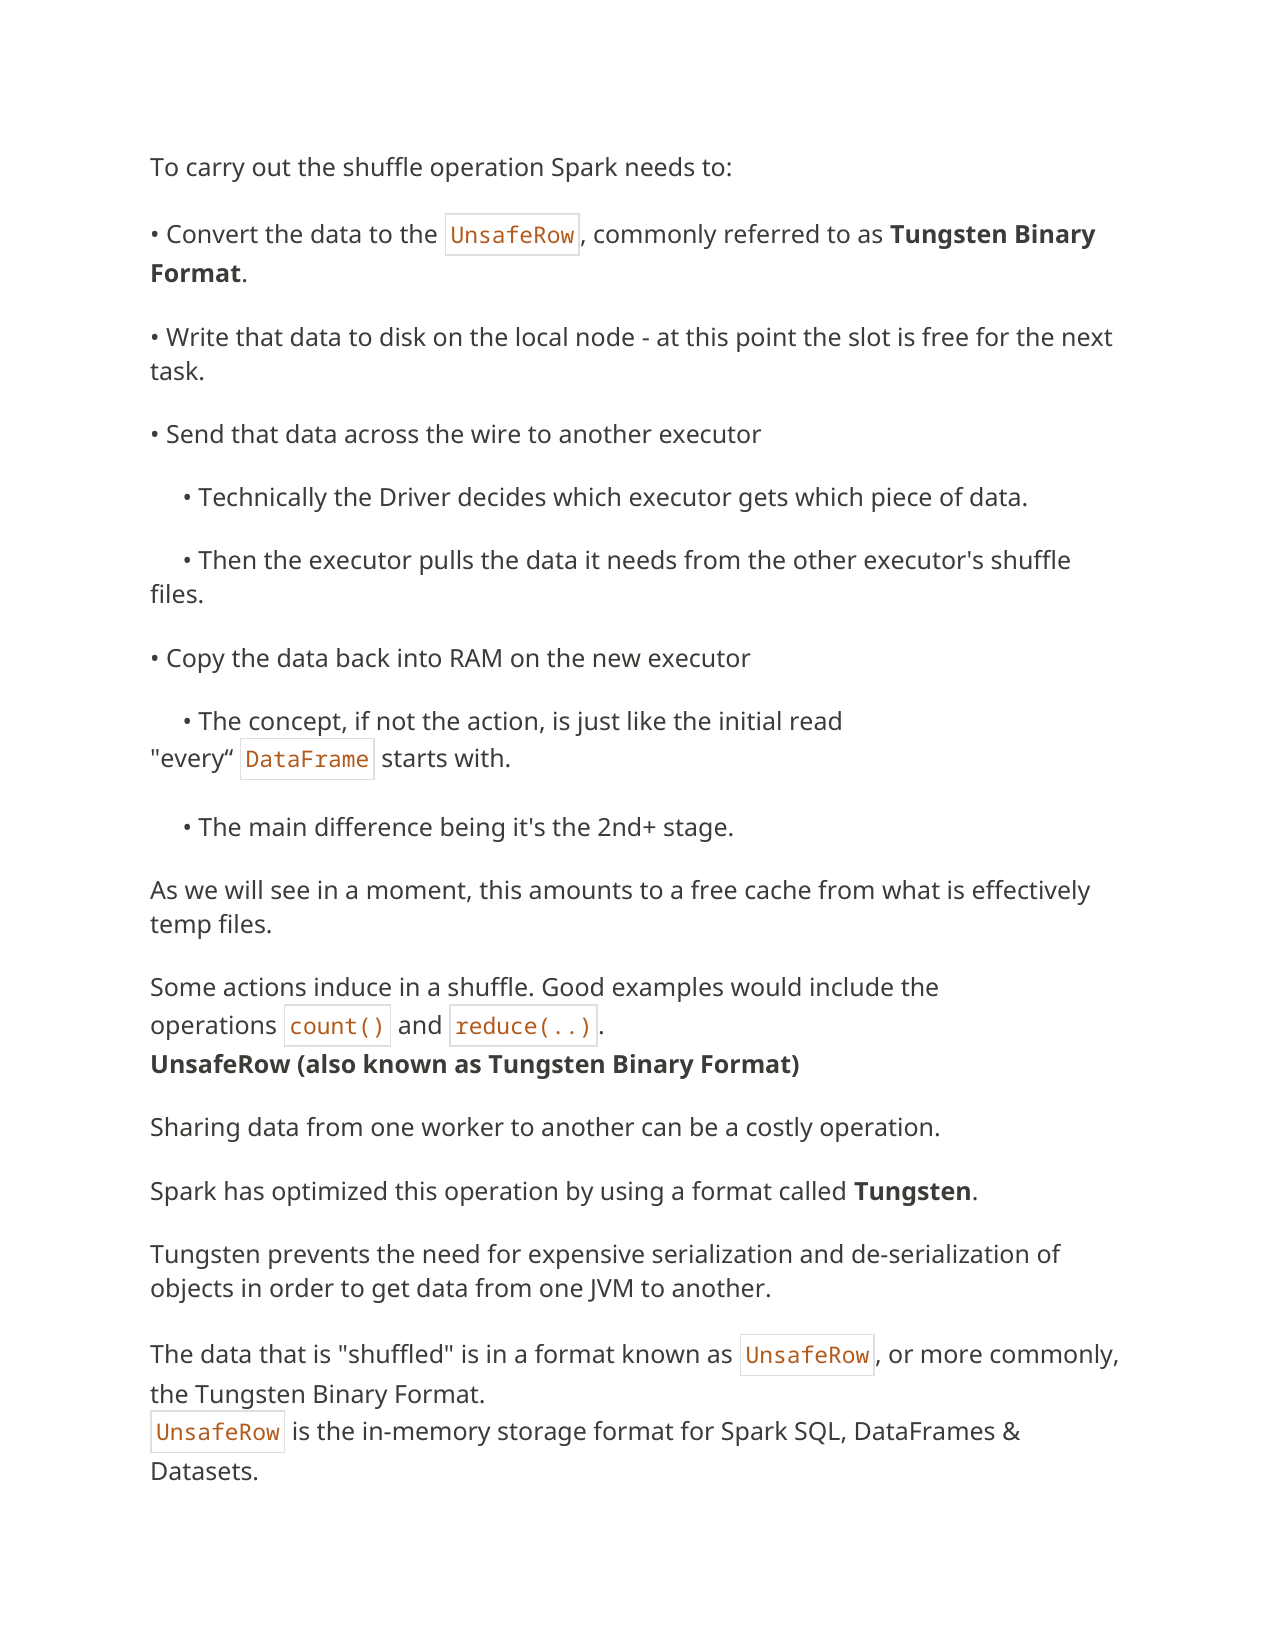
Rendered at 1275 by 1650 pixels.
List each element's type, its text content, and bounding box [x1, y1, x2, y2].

text • Send that data across the wire to another executor [150, 416, 1125, 451]
text • The concept, if not the action, is just like the initial read "every“ DataFrame starts with. [150, 703, 1125, 780]
text UnsafeRow is the in-memory storage format for Spark SQL, DataFrames & Datasets. [150, 1410, 1125, 1487]
text The data that is "shuffled" is in a format known as UnsafeRow, or more commonly, the Tungsten Binary Format. [150, 1334, 1125, 1410]
text • Technically the Driver decides which executor gets which piece of data. [150, 480, 1125, 514]
text • Copy the data back into RAM on the new executor [150, 640, 1125, 674]
text • Convert the data to the UnsafeRow, commonly referred to as Tungsten Binary Format. [150, 213, 1125, 290]
text Tungsten prevents the need for expensive serialization and de-serialization of objects in order to get data from one JVM to another. [150, 1236, 1125, 1304]
text • Then the executor pulls the data it needs from the other executor's shuffle files. [150, 543, 1125, 611]
text • The main difference being it's the 2nd+ stage. [150, 809, 1125, 843]
text Sharing data from one worker to another can be a costly operation. [150, 1110, 1125, 1144]
text • Write that data to disk on the local node - at this point the slot is free for the next task. [150, 319, 1125, 387]
text To carry out the shuffle operation Spark needs to: [150, 150, 1125, 184]
text Some actions induce in a shuffle. Good examples would include the operations count() and reduce(..). [150, 970, 1125, 1047]
text Spark has optimized this operation by using a format called Tungsten. [150, 1173, 1125, 1207]
text As we will see in a moment, this amounts to a free cache from what is effectively temp files. [150, 873, 1125, 941]
text UnsafeRow (also known as Tungsten Binary Format) [150, 1047, 1125, 1081]
